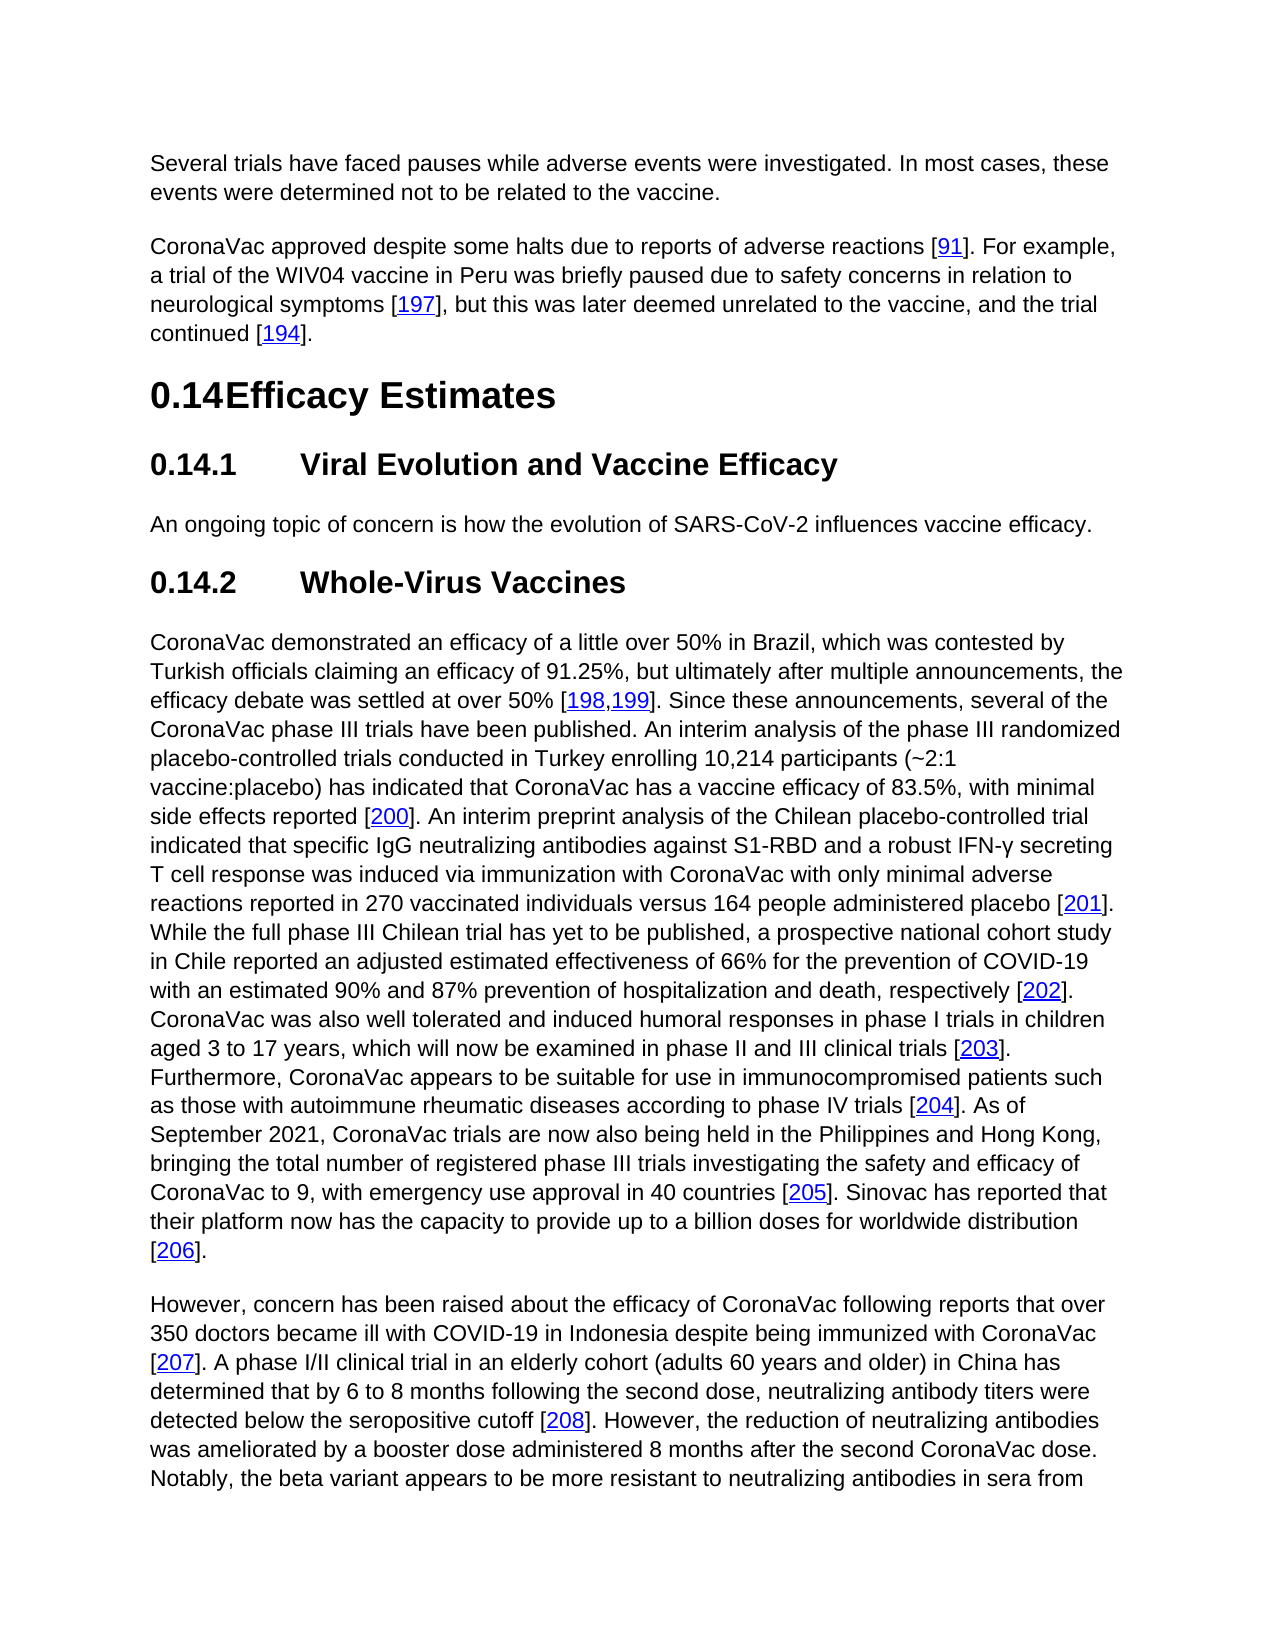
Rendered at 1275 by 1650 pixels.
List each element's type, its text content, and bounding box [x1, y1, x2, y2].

text CoronaVac approved despite some halts due to reports of adverse reactions [91]. For example, a trial of the WIV04 vaccine in Peru was briefly paused due to safety concerns in relation to neurological symptoms [197], but this was later deemed unrelated to the vaccine, and the trial continued [194]. [150, 233, 1125, 346]
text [150, 1291, 1125, 1491]
text An ongoing topic of concern is how the evolution of SARS-CoV-2 influences vaccine efficacy. [150, 511, 1125, 537]
text CoronaVac demonstrated an efficacy of a little over 50% in Brazil, which was contested by Turkish officials claiming an efficacy of 91.25%, but ultimately after multiple announcements, the efficacy debate was settled at over 50% [198,199]. Since these announcements, several of the CoronaVac phase III trials have been published. An interim analysis of the phase III randomized placebo-controlled trials conducted in Turkey enrolling 10,214 participants (~2:1 vaccine:placebo) has indicated that CoronaVac has a vaccine efficacy of 83.5%, with minimal side effects reported [200]. An interim preprint analysis of the Chilean placebo-controlled trial indicated that specific IgG neutralizing antibodies against S1-RBD and a robust IFN-γ secreting T cell response was induced via immunization with CoronaVac with only minimal adverse reactions reported in 270 vaccinated individuals versus 164 people administered placebo [201]. While the full phase III Chilean trial has yet to be published, a prospective national cohort study in Chile reported an adjusted estimated effectiveness of 66% for the prevention of COVID-19 with an estimated 90% and 87% prevention of hospitalization and death, respectively [202]. CoronaVac was also well tolerated and induced humoral responses in phase I trials in children aged 3 to 17 years, which will now be examined in phase II and III clinical trials [203]. Furthermore, CoronaVac appears to be suitable for use in immunocompromised patients such as those with autoimmune rheumatic diseases according to phase IV trials [204]. As of September 2021, CoronaVac trials are now also being held in the Philippines and Hong Kong, bringing the total number of registered phase III trials investigating the safety and efficacy of CoronaVac to 9, with emergency use approval in 40 countries [205]. Sinovac has reported that their platform now has the capacity to provide up to a billion doses for worldwide distribution [206]. [150, 629, 1125, 1263]
subtitle 0.14.2 Whole-Virus Vaccines [150, 564, 1125, 601]
subtitle 0.14 Efficacy Estimates [150, 374, 1125, 417]
text Several trials have faced pauses while adverse events were investigated. In most cases, these events were determined not to be related to the vaccine. [150, 150, 1125, 205]
subtitle 0.14.1 Viral Evolution and Vaccine Efficacy [150, 446, 1125, 482]
